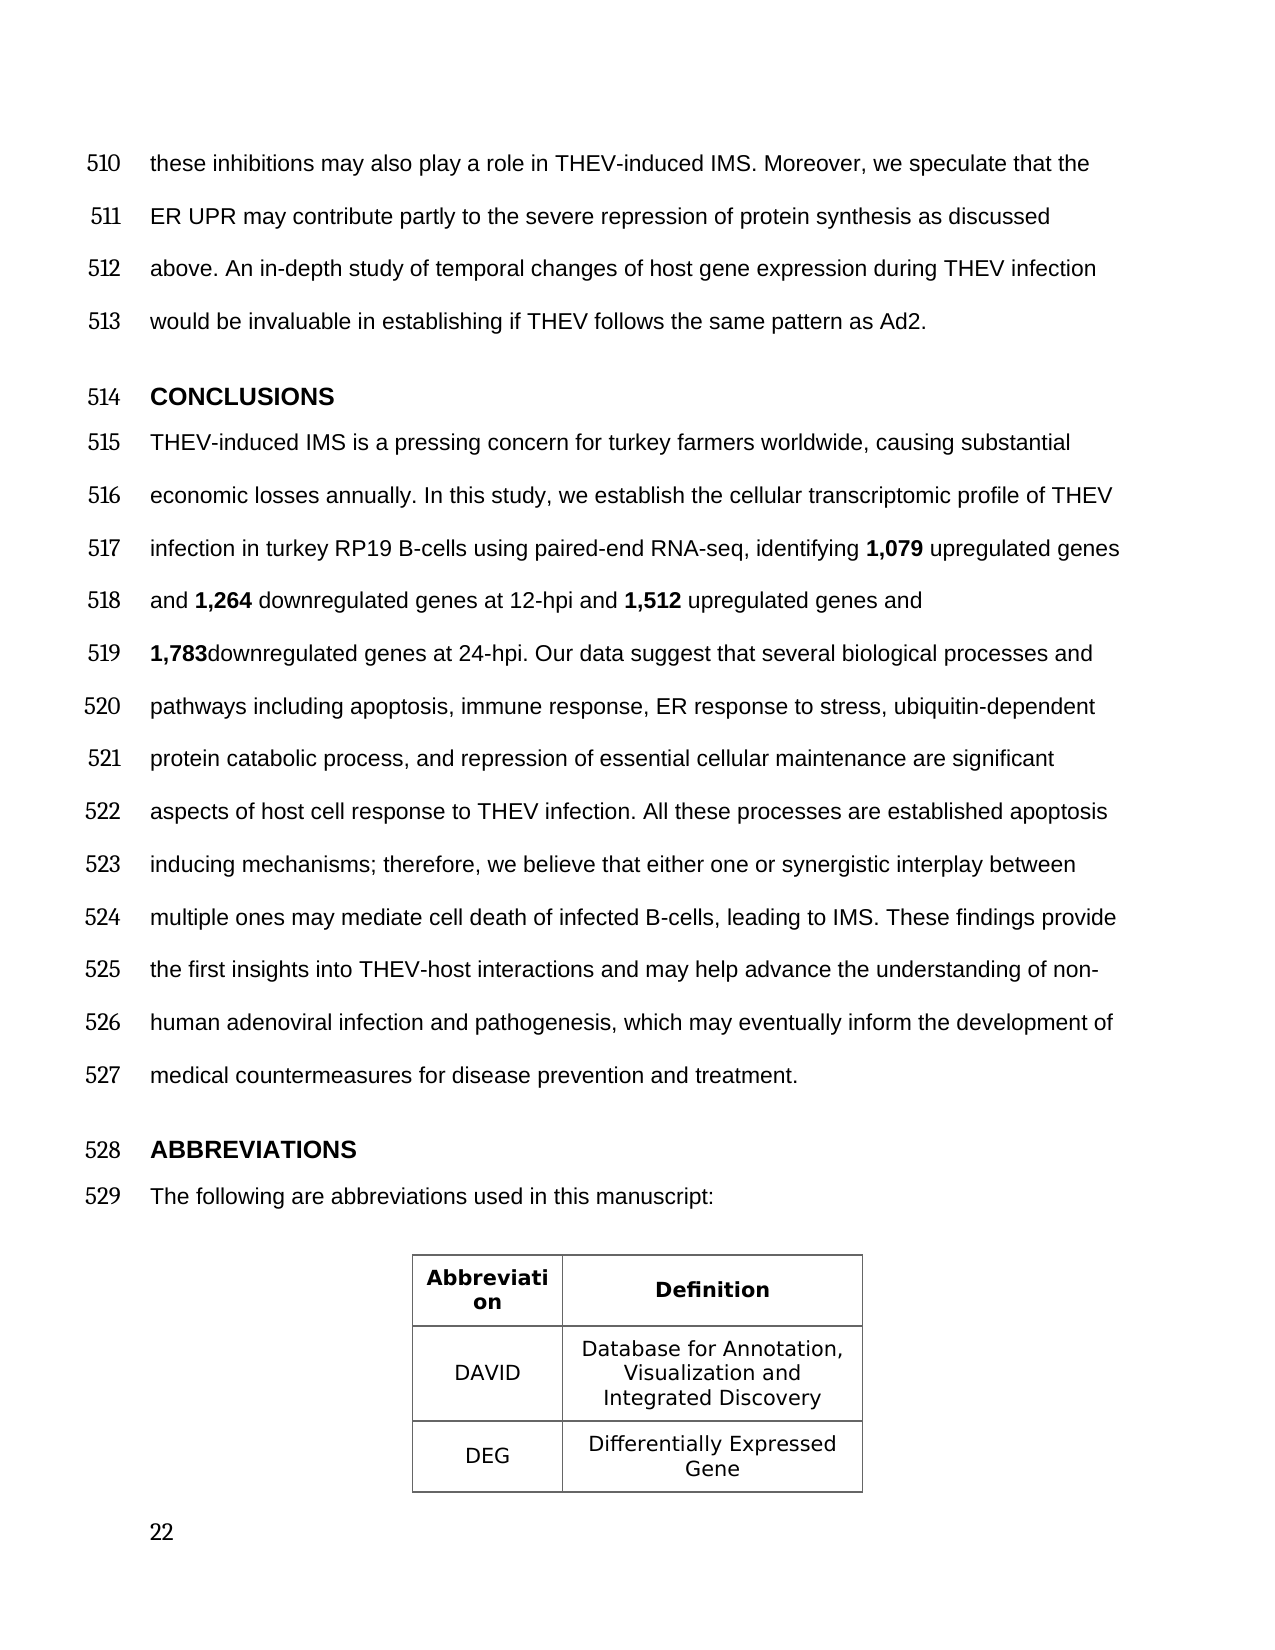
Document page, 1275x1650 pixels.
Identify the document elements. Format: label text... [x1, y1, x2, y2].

table_header Abbreviation [413, 1256, 562, 1325]
table_cell Database for Annotation, Visualization and Integrated Discovery [563, 1327, 862, 1420]
table_cell DAVID [413, 1327, 562, 1420]
table_header Definition [563, 1256, 862, 1325]
subtitle CONCLUSIONS [150, 382, 1125, 410]
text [150, 150, 1125, 334]
table_cell DEG [413, 1422, 562, 1491]
text The following are abbreviations used in this manuscript: [150, 1183, 1125, 1209]
subtitle ABBREVIATIONS [150, 1135, 1125, 1164]
text THEV-induced IMS is a pressing concern for turkey farmers worldwide, causing substantial economic losses annually. In this study, we establish the cellular transcriptomic profile of THEV infection in turkey RP19 B-cells using paired-end RNA-seq, identifying 1,079 upregulated genes and 1,264 downregulated genes at 12-hpi and 1,512 upregulated genes and 1,783downregulated genes at 24-hpi. Our data suggest that several biological processes and pathways including apoptosis, immune response, ER response to stress, ubiquitin-dependent protein catabolic process, and repression of essential cellular maintenance are significant aspects of host cell response to THEV infection. All these processes are established apoptosis inducing mechanisms; therefore, we believe that either one or synergistic interplay between multiple ones may mediate cell death of infected B-cells, leading to IMS. These findings provide the first insights into THEV-host interactions and may help advance the understanding of non-human adenoviral infection and pathogenesis, which may eventually inform the development of medical countermeasures for disease prevention and treatment. [150, 429, 1125, 1088]
table_cell Differentially Expressed Gene [563, 1422, 862, 1491]
